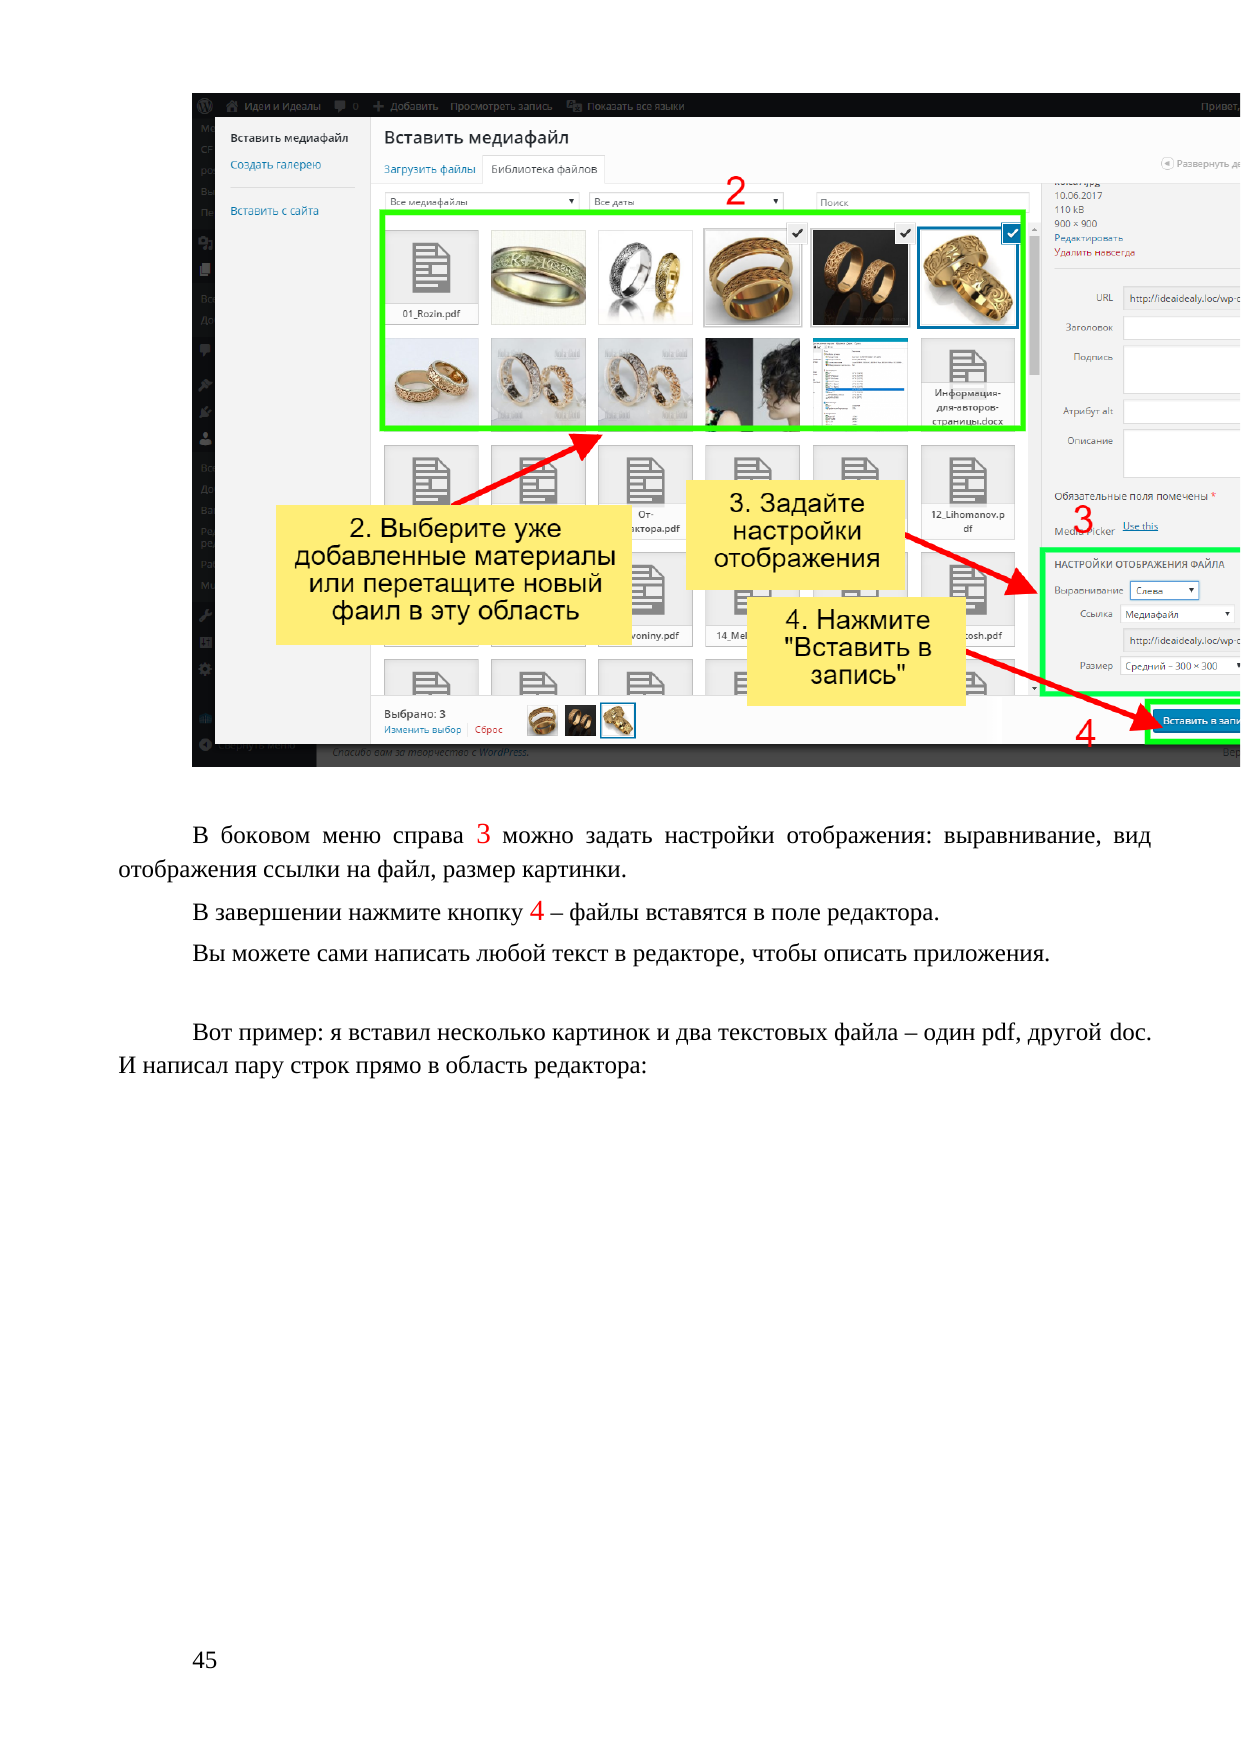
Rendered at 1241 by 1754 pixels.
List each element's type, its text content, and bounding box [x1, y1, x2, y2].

text В завершении нажмите кнопку 4 – файлы вставятся в поле редактора. [118, 893, 1152, 927]
text В боковом меню справа 3 можно задать настройки отображения: выравнивание, вид отображения ссылки на файл, размер картинки. [118, 816, 1152, 883]
text Вот пример: я вставил несколько картинок и два текстовых файла – один pdf, другой doc. И написал пару строк прямо в область редактора: [118, 1017, 1152, 1079]
picture [192, 93, 1241, 767]
text Вы можете сами написать любой текст в редакторе, чтобы описать приложения. [118, 938, 1152, 967]
